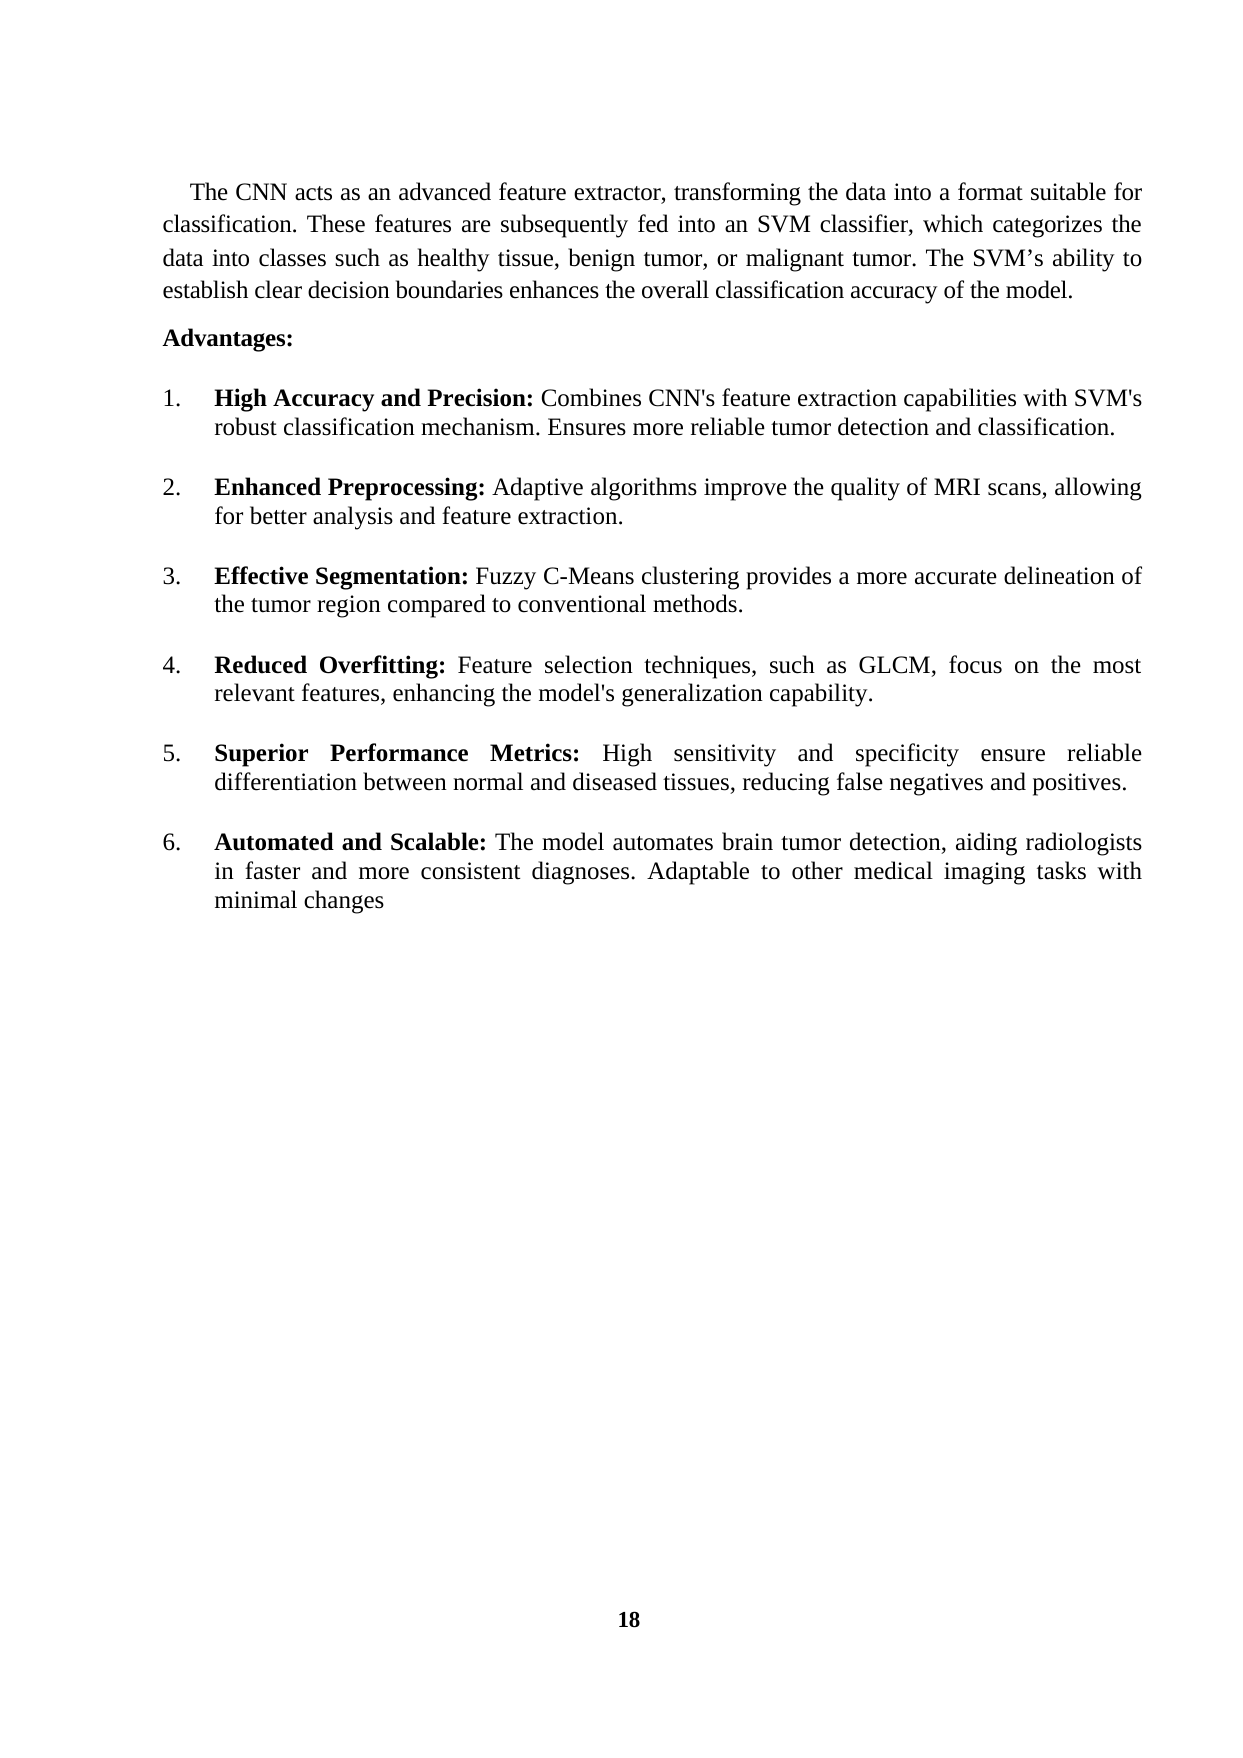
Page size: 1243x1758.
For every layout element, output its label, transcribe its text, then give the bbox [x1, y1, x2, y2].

list Reduced Overfitting: Feature selection techniques, such as GLCM, focus on the most relevant features, enhancing the model's generalization capability. [162, 650, 1143, 707]
list High Accuracy and Precision: Combines CNN's feature extraction capabilities with SVM's robust classification mechanism. Ensures more reliable tumor detection and classification. [162, 383, 1143, 441]
list Effective Segmentation: Fuzzy C-Means clustering provides a more accurate delineation of the tumor region compared to conventional methods. [162, 561, 1143, 618]
list Superior Performance Metrics: High sensitivity and specificity ensure reliable differentiation between normal and diseased tissues, reducing false negatives and positives. [162, 738, 1143, 796]
list Enhanced Preprocessing: Adaptive algorithms improve the quality of MRI scans, allowing for better analysis and feature extraction. [162, 472, 1143, 529]
subtitle Advantages: [162, 323, 1143, 352]
subtitle The CNN acts as an advanced feature extractor, transforming the data into a format suitable for classification. These features are subsequently fed into an SVM classifier, which categorizes the data into classes such as healthy tissue, benign tumor, or malignant tumor. The SVM’s ability to establish clear decision boundaries enhances the overall classification accuracy of the model. [162, 177, 1143, 304]
list Automated and Scalable: The model automates brain tumor detection, aiding radiologists in faster and more consistent diagnoses. Adaptable to other medical imaging tasks with minimal changes [162, 827, 1143, 914]
